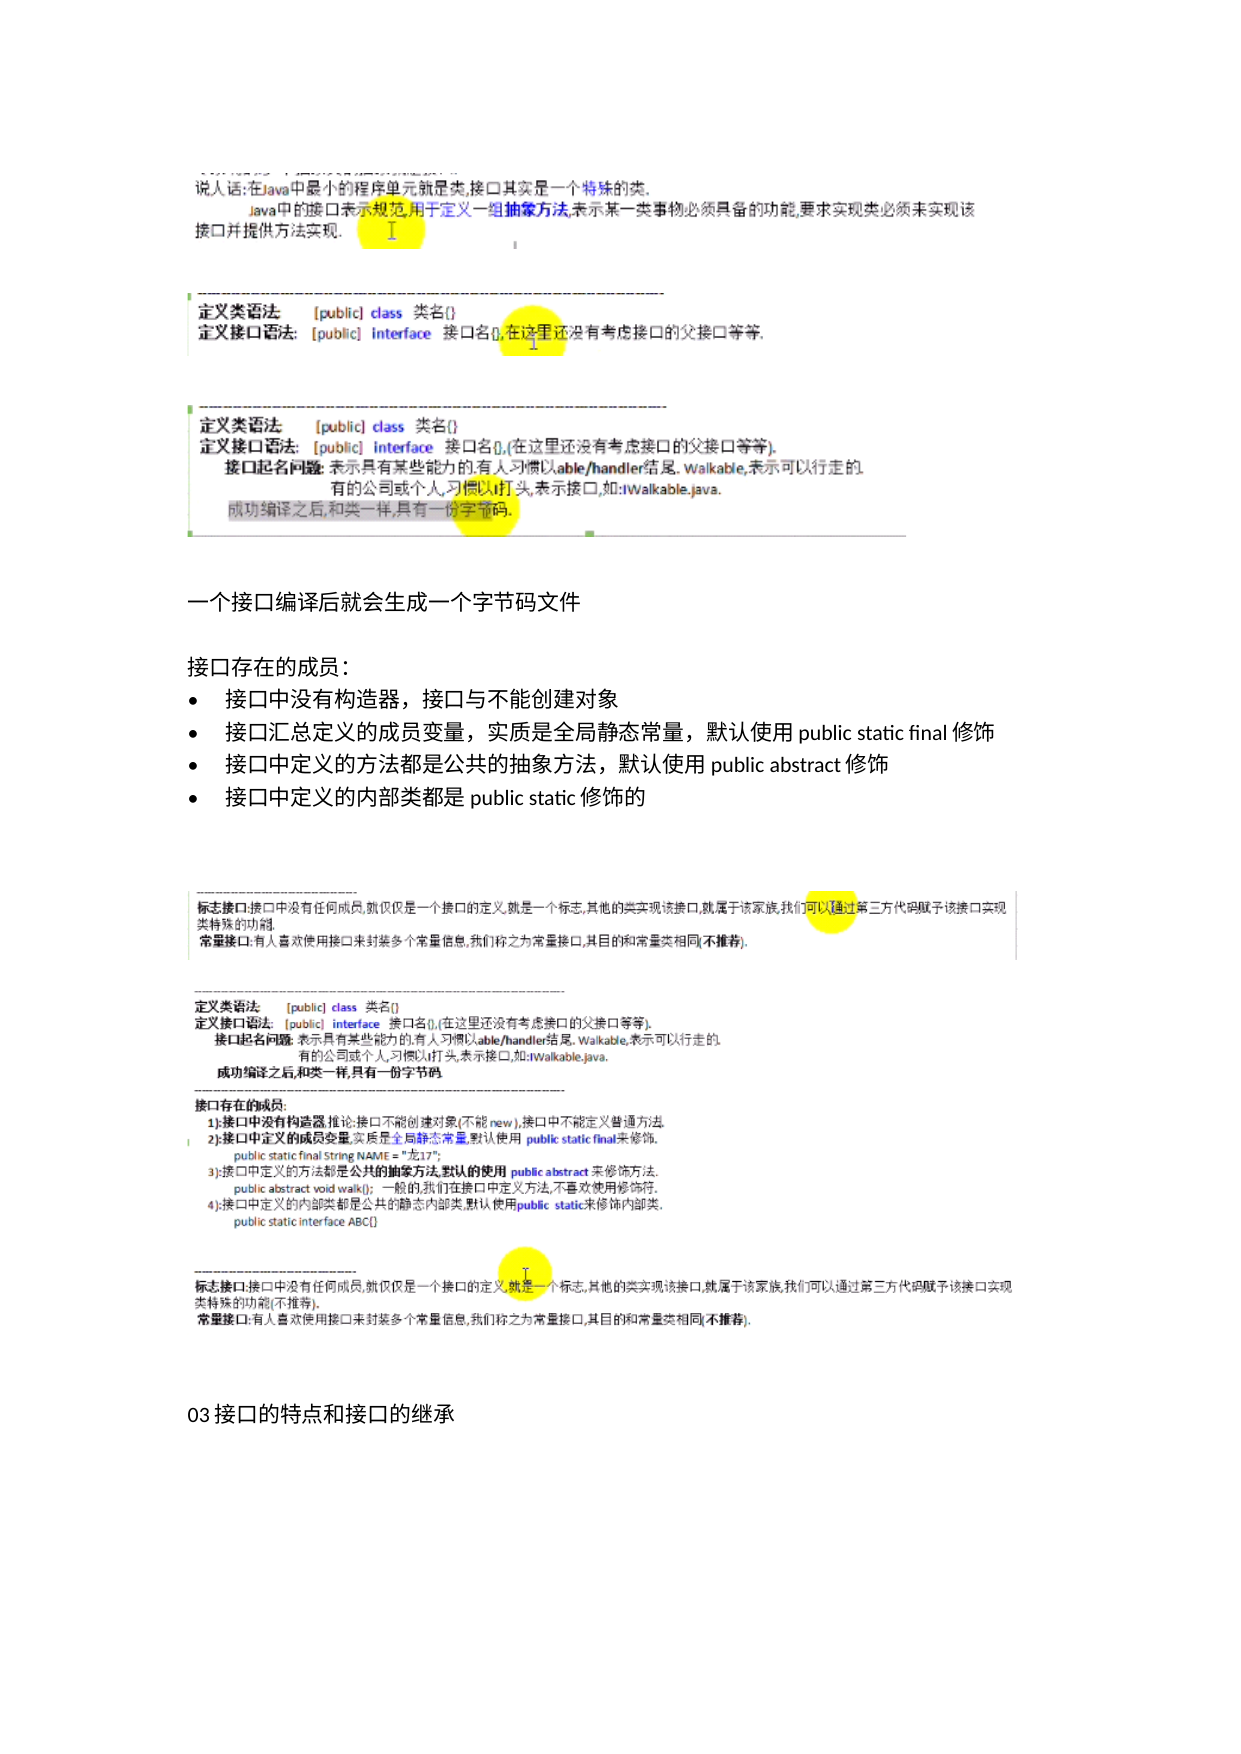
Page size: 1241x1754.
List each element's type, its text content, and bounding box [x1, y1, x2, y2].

text 接口存在的成员： [187, 649, 1053, 682]
list 接口汇总定义的成员变量，实质是全局静态常量，默认使用public static final修饰 [187, 714, 1053, 747]
picture [187, 173, 985, 249]
picture [187, 293, 811, 356]
text 03接口的特点和接口的继承 [187, 1397, 1053, 1429]
picture [187, 990, 1018, 1349]
list 接口中定义的方法都是公共的抽象方法，默认使用public abstract修饰 [187, 747, 1053, 779]
list 接口中没有构造器，接口与不能创建对象 [187, 682, 1053, 714]
text 一个接口编译后就会生成一个字节码文件 [187, 584, 1053, 617]
picture [187, 405, 907, 537]
picture [187, 891, 1018, 960]
list 接口中定义的内部类都是public static修饰的 [187, 779, 1053, 812]
